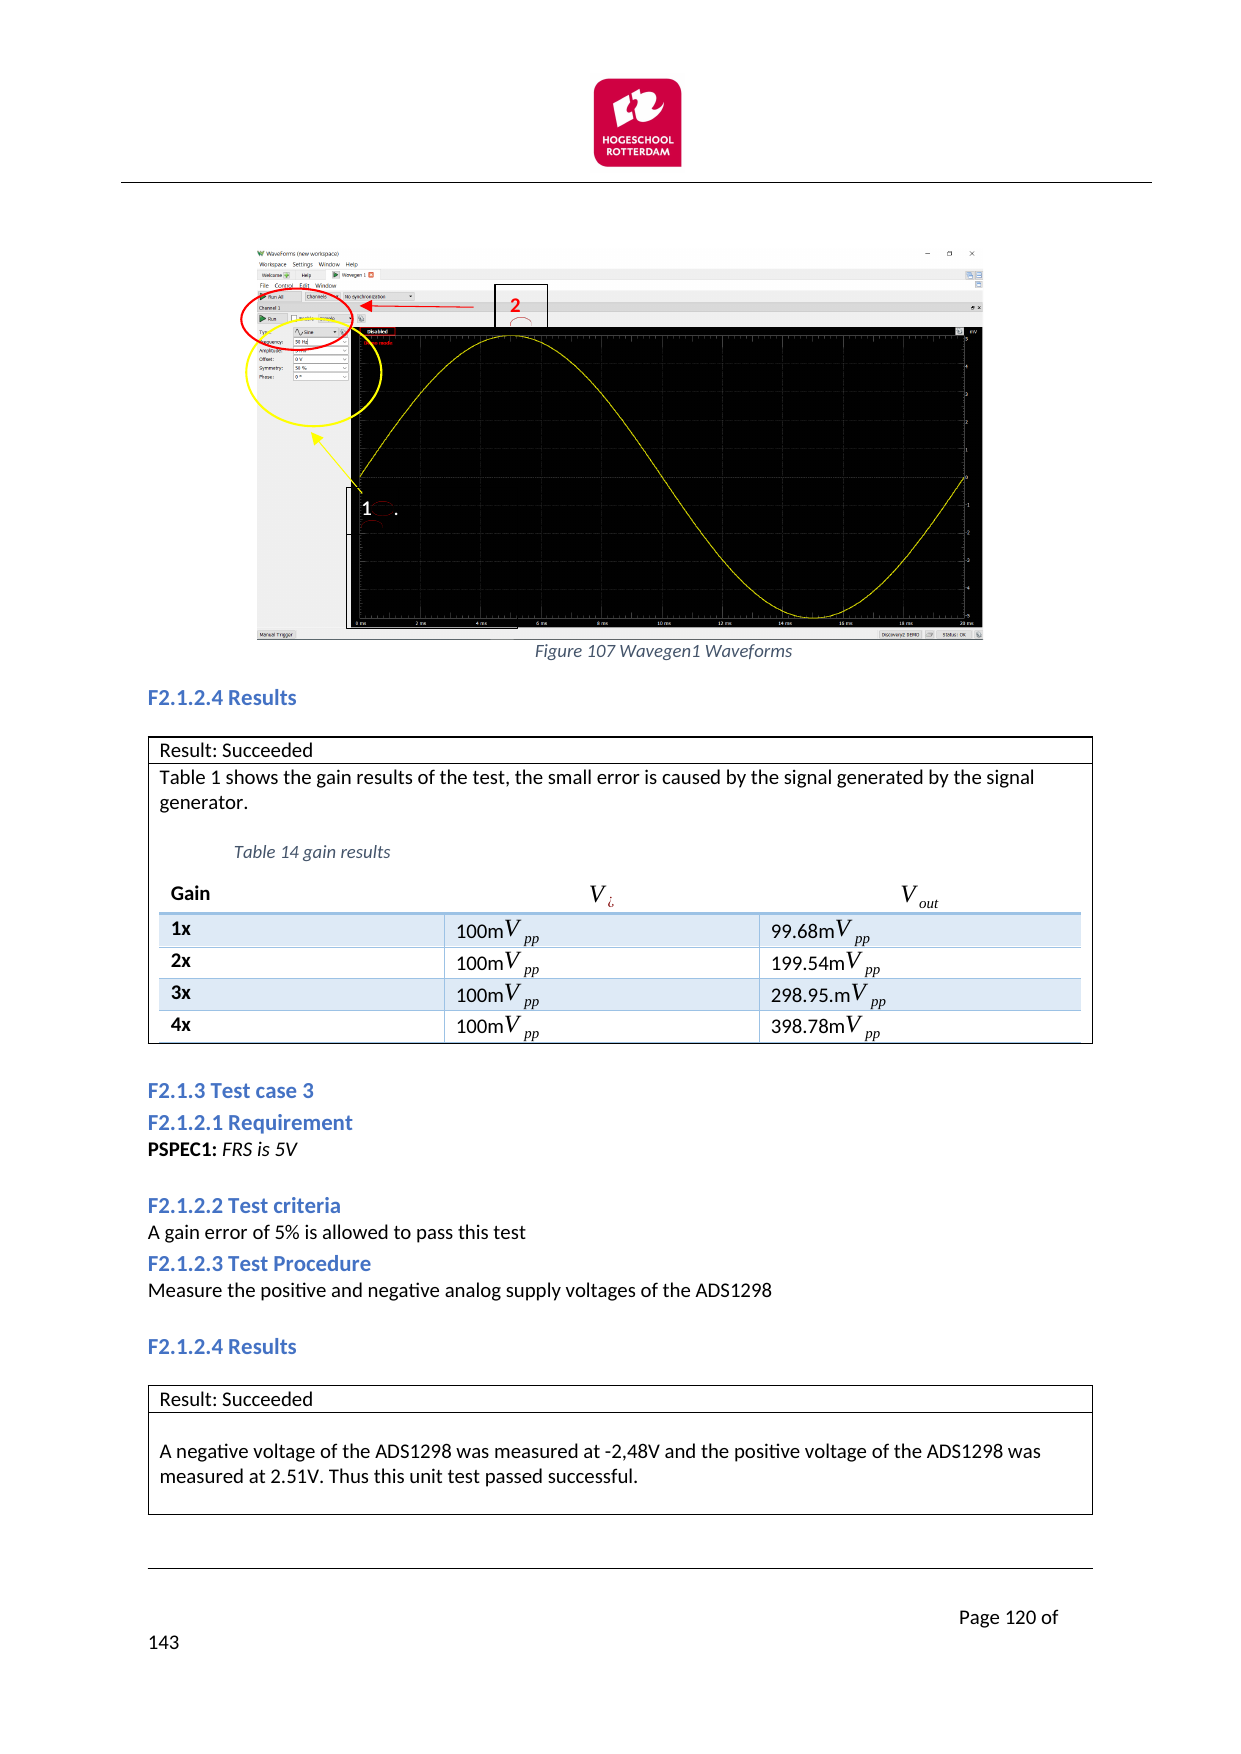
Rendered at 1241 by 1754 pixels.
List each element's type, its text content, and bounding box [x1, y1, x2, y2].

picture [257, 290, 351, 339]
picture [590, 73, 685, 173]
table_cell A negative voltage of the ADS1298 was measured at -2,48V and the positive voltage of the ADS1298 was measured at 2.51V. Thus this unit test passed successful. [149, 1413, 1092, 1514]
subtitle F2.1.3 Test case 3 [148, 1076, 1093, 1104]
subtitle F2.1.2.4 Results [148, 683, 1093, 711]
table_cell Table 1 shows the gain results of the test, the small error is caused by the signal generated by the signal generator. Table 14 gain results [149, 764, 1092, 1043]
subtitle F2.1.2.1 Requirement [148, 1108, 1093, 1136]
picture [262, 320, 348, 348]
text Figure 107 Wavegen1 Waveforms [236, 639, 1093, 662]
text A gain error of 5% is allowed to pass this test [148, 1219, 1093, 1244]
table_header Result: Succeeded [149, 1386, 1092, 1412]
table_header Result: Succeeded [149, 738, 1092, 763]
subtitle F2.1.2.3 Test Procedure [148, 1249, 1093, 1277]
subtitle F2.1.2.4 Results [148, 1332, 1093, 1360]
picture [257, 248, 984, 640]
text Measure the positive and negative analog supply voltages of the ADS1298 [148, 1277, 1093, 1302]
picture [257, 330, 380, 425]
text PSPEC1: FRS is 5V [148, 1136, 1093, 1162]
subtitle F2.1.2.2 Test criteria [148, 1191, 1093, 1219]
